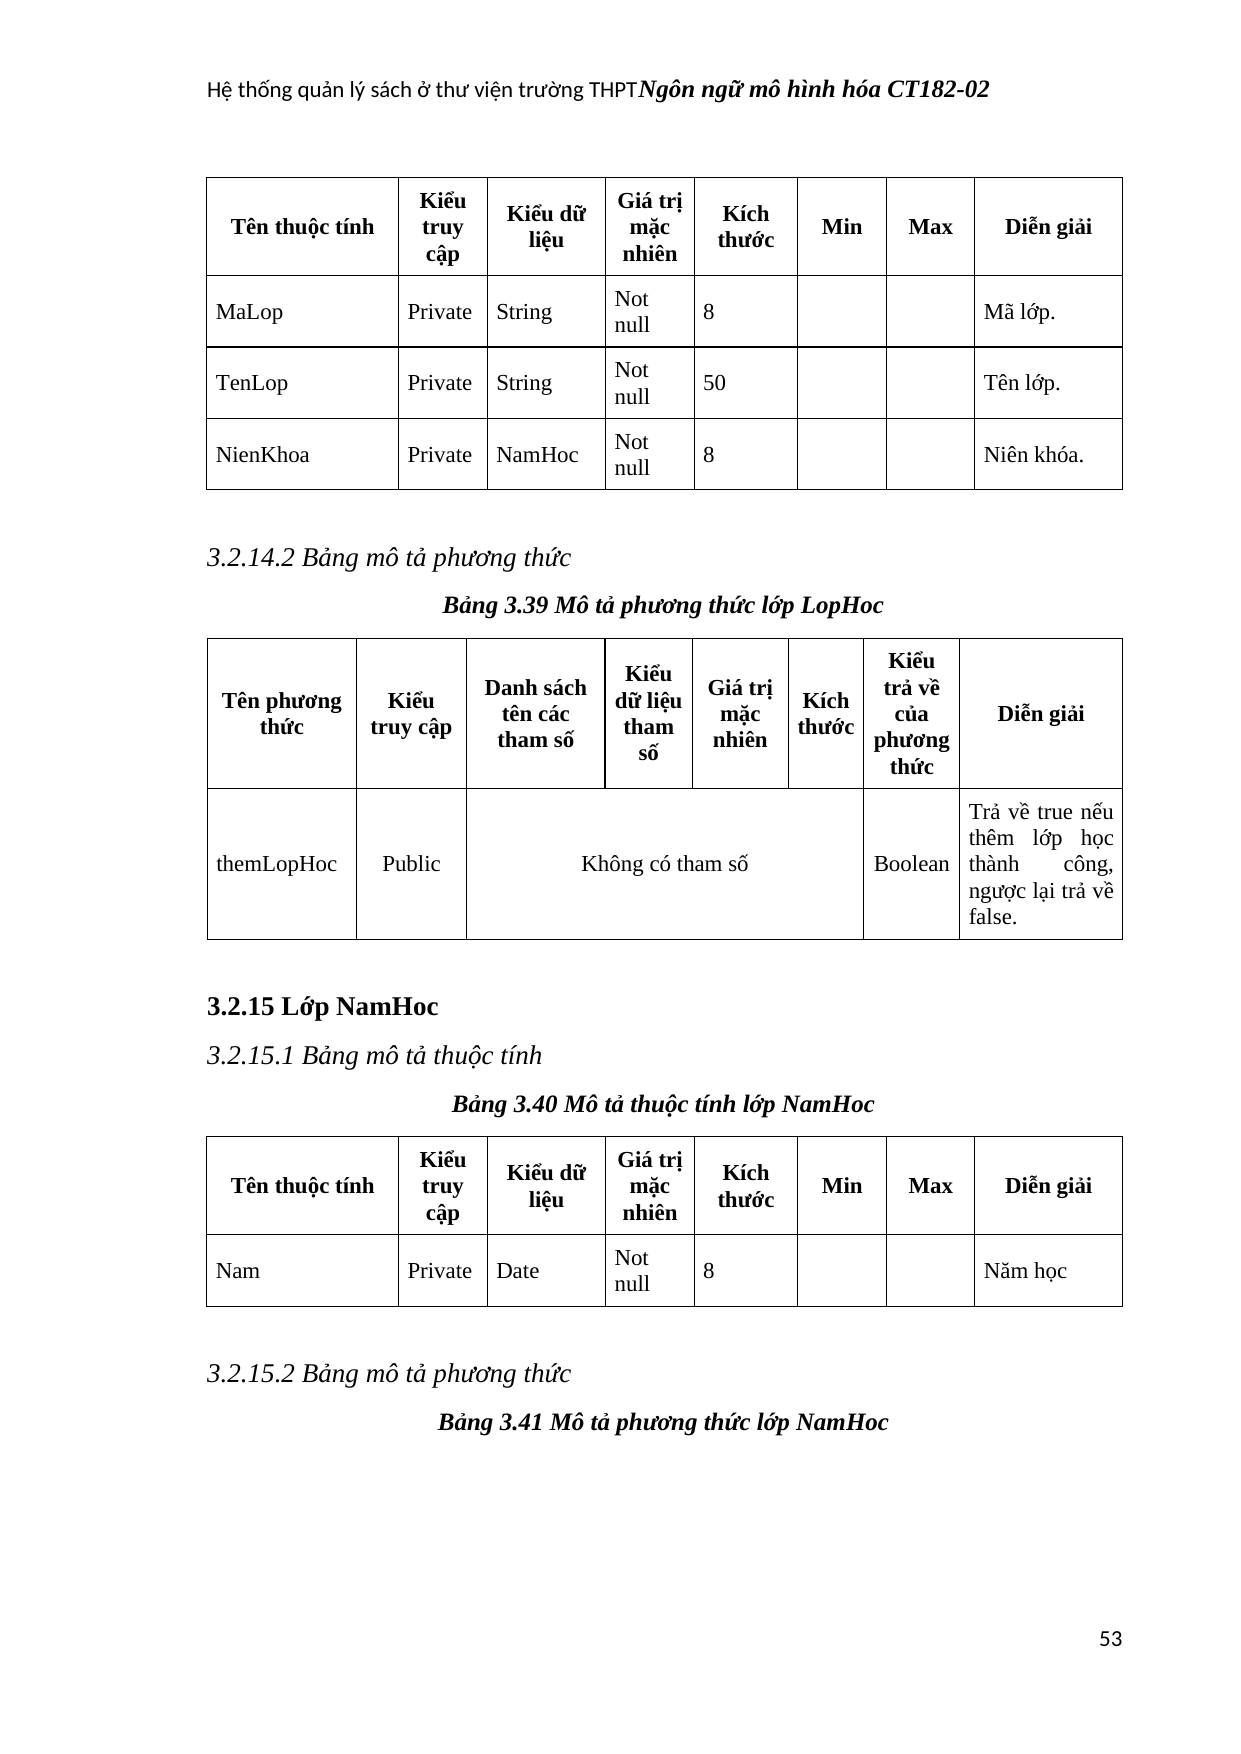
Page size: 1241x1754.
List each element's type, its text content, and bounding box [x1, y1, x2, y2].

table_header Tên thuộc tính [207, 178, 398, 275]
table_header Kiểu truy cập [399, 178, 487, 275]
table_cell String [488, 348, 605, 418]
table_cell [887, 419, 974, 489]
table_header Kiểu dữ liệu [488, 1137, 605, 1234]
table_header Kiểu dữ liệu tham số [606, 639, 692, 788]
table_header Giá trị mặc nhiên [606, 178, 694, 275]
table_cell Trả về true nếu thêm lớp học thành công, ngược lại trả về false. [960, 789, 1122, 938]
table_header Min [798, 1137, 886, 1234]
table_cell Tên lớp. [975, 348, 1122, 418]
table_cell Not null [606, 348, 694, 418]
table_cell [887, 1235, 974, 1306]
subtitle Bảng mô tả phương thức [207, 1357, 1122, 1388]
table_cell 8 [695, 276, 797, 346]
table_cell Boolean [864, 789, 959, 938]
table_cell Not null [606, 419, 694, 489]
table_header Min [798, 178, 886, 275]
table_cell 8 [695, 1235, 797, 1306]
table_cell [798, 348, 886, 418]
table_cell NamHoc [488, 419, 605, 489]
table_cell [798, 276, 886, 346]
table_header Tên phương thức [208, 639, 356, 788]
table_cell [798, 1235, 886, 1306]
table_header Giá trị mặc nhiên [693, 639, 788, 788]
table_cell 8 [695, 419, 797, 489]
table_cell [887, 348, 974, 418]
table_cell Niên khóa. [975, 419, 1122, 489]
table_cell TenLop [207, 348, 398, 418]
subtitle Bảng mô tả thuộc tính [207, 1039, 1122, 1071]
table_cell MaLop [207, 276, 398, 346]
table_cell Private [399, 348, 487, 418]
table_header Kích thước [789, 639, 863, 788]
table_cell Public [357, 789, 466, 938]
table_header Tên thuộc tính [207, 1137, 398, 1234]
table_cell Not null [606, 276, 694, 346]
table_header Diễn giải [960, 639, 1122, 788]
table_cell themLopHoc [208, 789, 356, 938]
table_header Kích thước [695, 1137, 797, 1234]
table_cell Private [399, 1235, 487, 1306]
table_header Kích thước [695, 178, 797, 275]
table_cell Mã lớp. [975, 276, 1122, 346]
table_header Kiểu truy cập [399, 1137, 487, 1234]
table_cell Năm học [975, 1235, 1122, 1306]
subtitle Bảng mô tả phương thức [207, 541, 1122, 572]
table_header Danh sách tên các tham số [467, 639, 604, 788]
table_header Diễn giải [975, 178, 1122, 275]
table_header Kiểu trả về của phương thức [864, 639, 959, 788]
table_cell Không có tham số [467, 789, 863, 938]
table_header Max [887, 178, 974, 275]
table_header Giá trị mặc nhiên [606, 1137, 694, 1234]
table_cell Private [399, 276, 487, 346]
table_cell NienKhoa [207, 419, 398, 489]
table_cell [798, 419, 886, 489]
table_cell Not null [606, 1235, 694, 1306]
table_header Kiểu truy cập [357, 639, 466, 788]
table_header Max [887, 1137, 974, 1234]
table_cell [887, 276, 974, 346]
table_header Diễn giải [975, 1137, 1122, 1234]
table_cell String [488, 276, 605, 346]
table_cell 50 [695, 348, 797, 418]
table_cell Date [488, 1235, 605, 1306]
table_cell Private [399, 419, 487, 489]
table_cell Nam [207, 1235, 398, 1306]
subtitle Lớp NamHoc [207, 990, 1122, 1021]
table_header Kiểu dữ liệu [488, 178, 605, 275]
